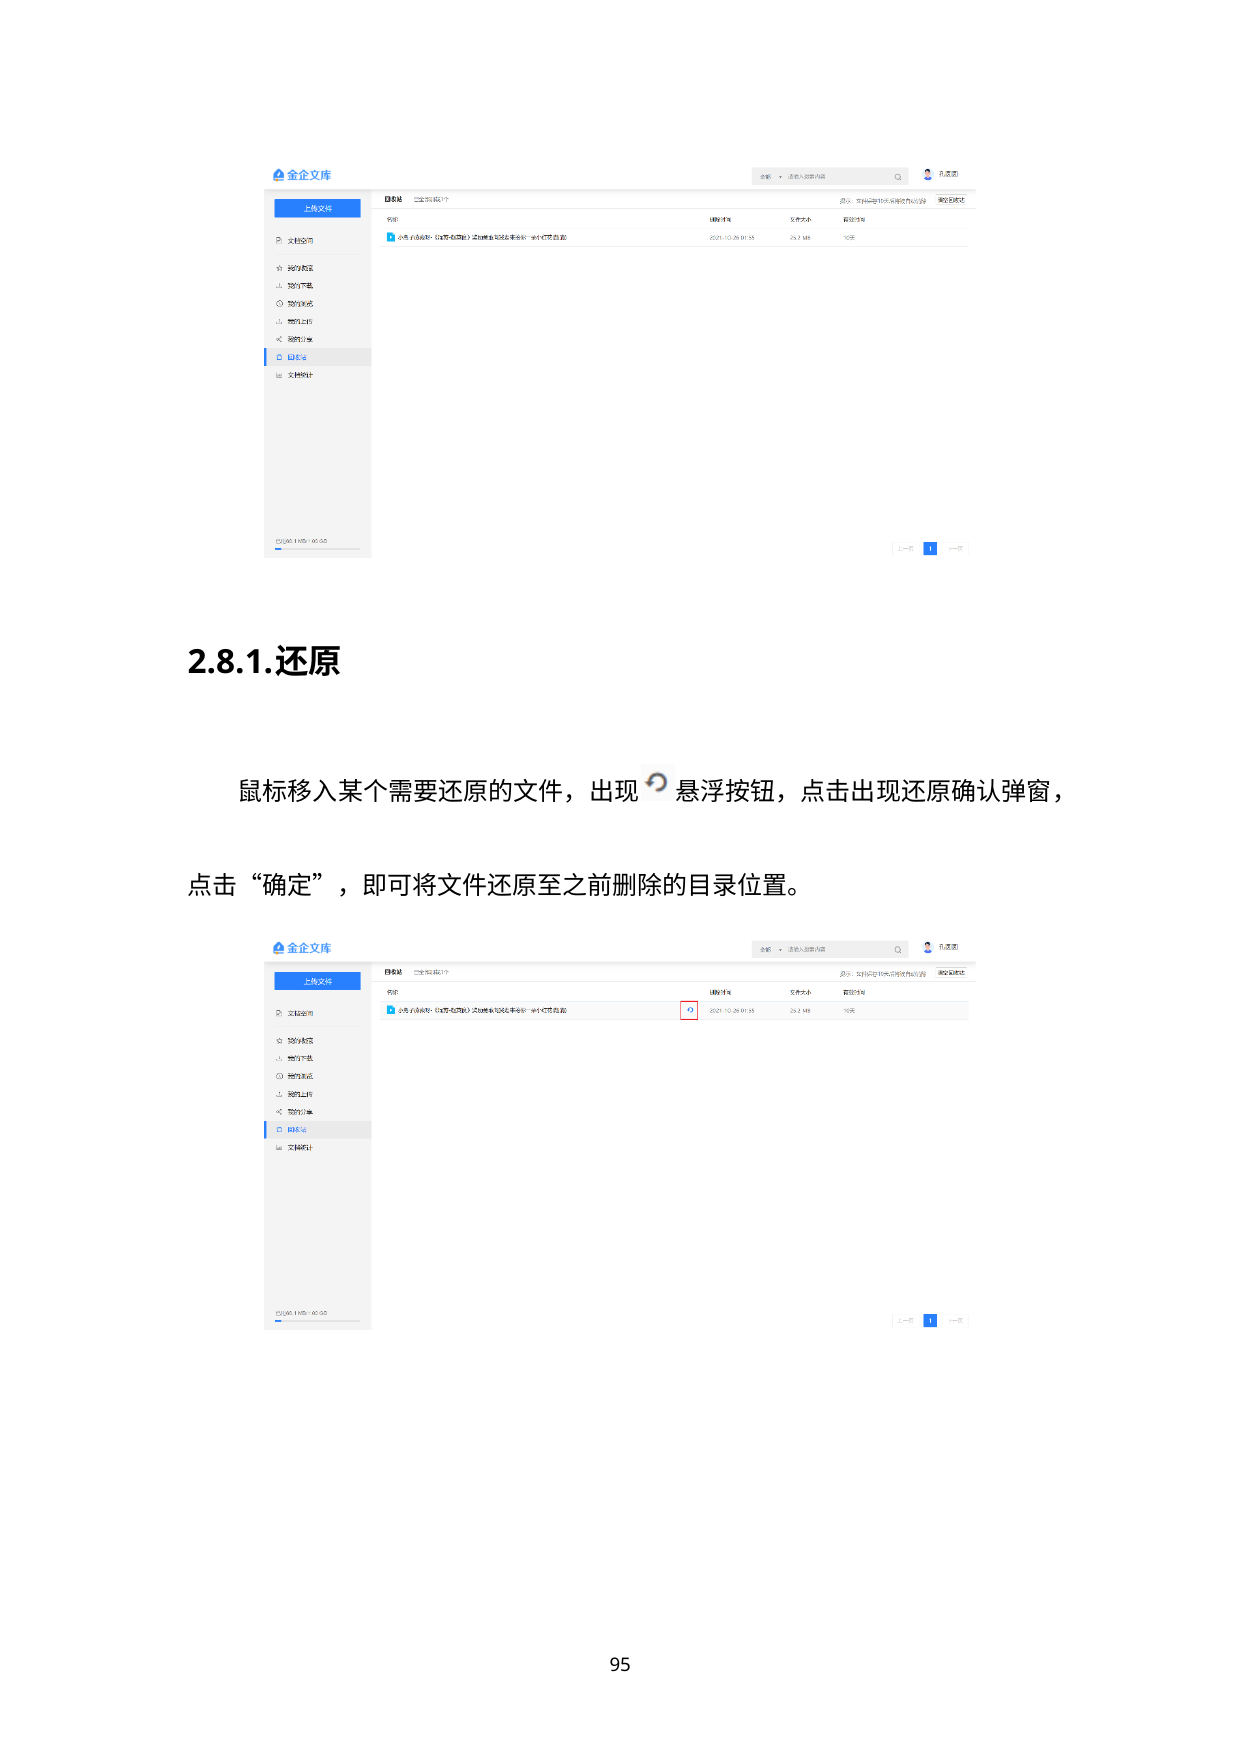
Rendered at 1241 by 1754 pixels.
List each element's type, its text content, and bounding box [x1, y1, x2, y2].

picture [640, 764, 675, 801]
picture [264, 934, 977, 1330]
subtitle 还原 [187, 626, 1053, 691]
picture [264, 162, 977, 558]
text 鼠标移入某个需要还原的文件，出现悬浮按钮，点击出现还原确认弹窗，点击“确定”，即可将文件还原至之前删除的目录位置。 [187, 754, 1053, 916]
